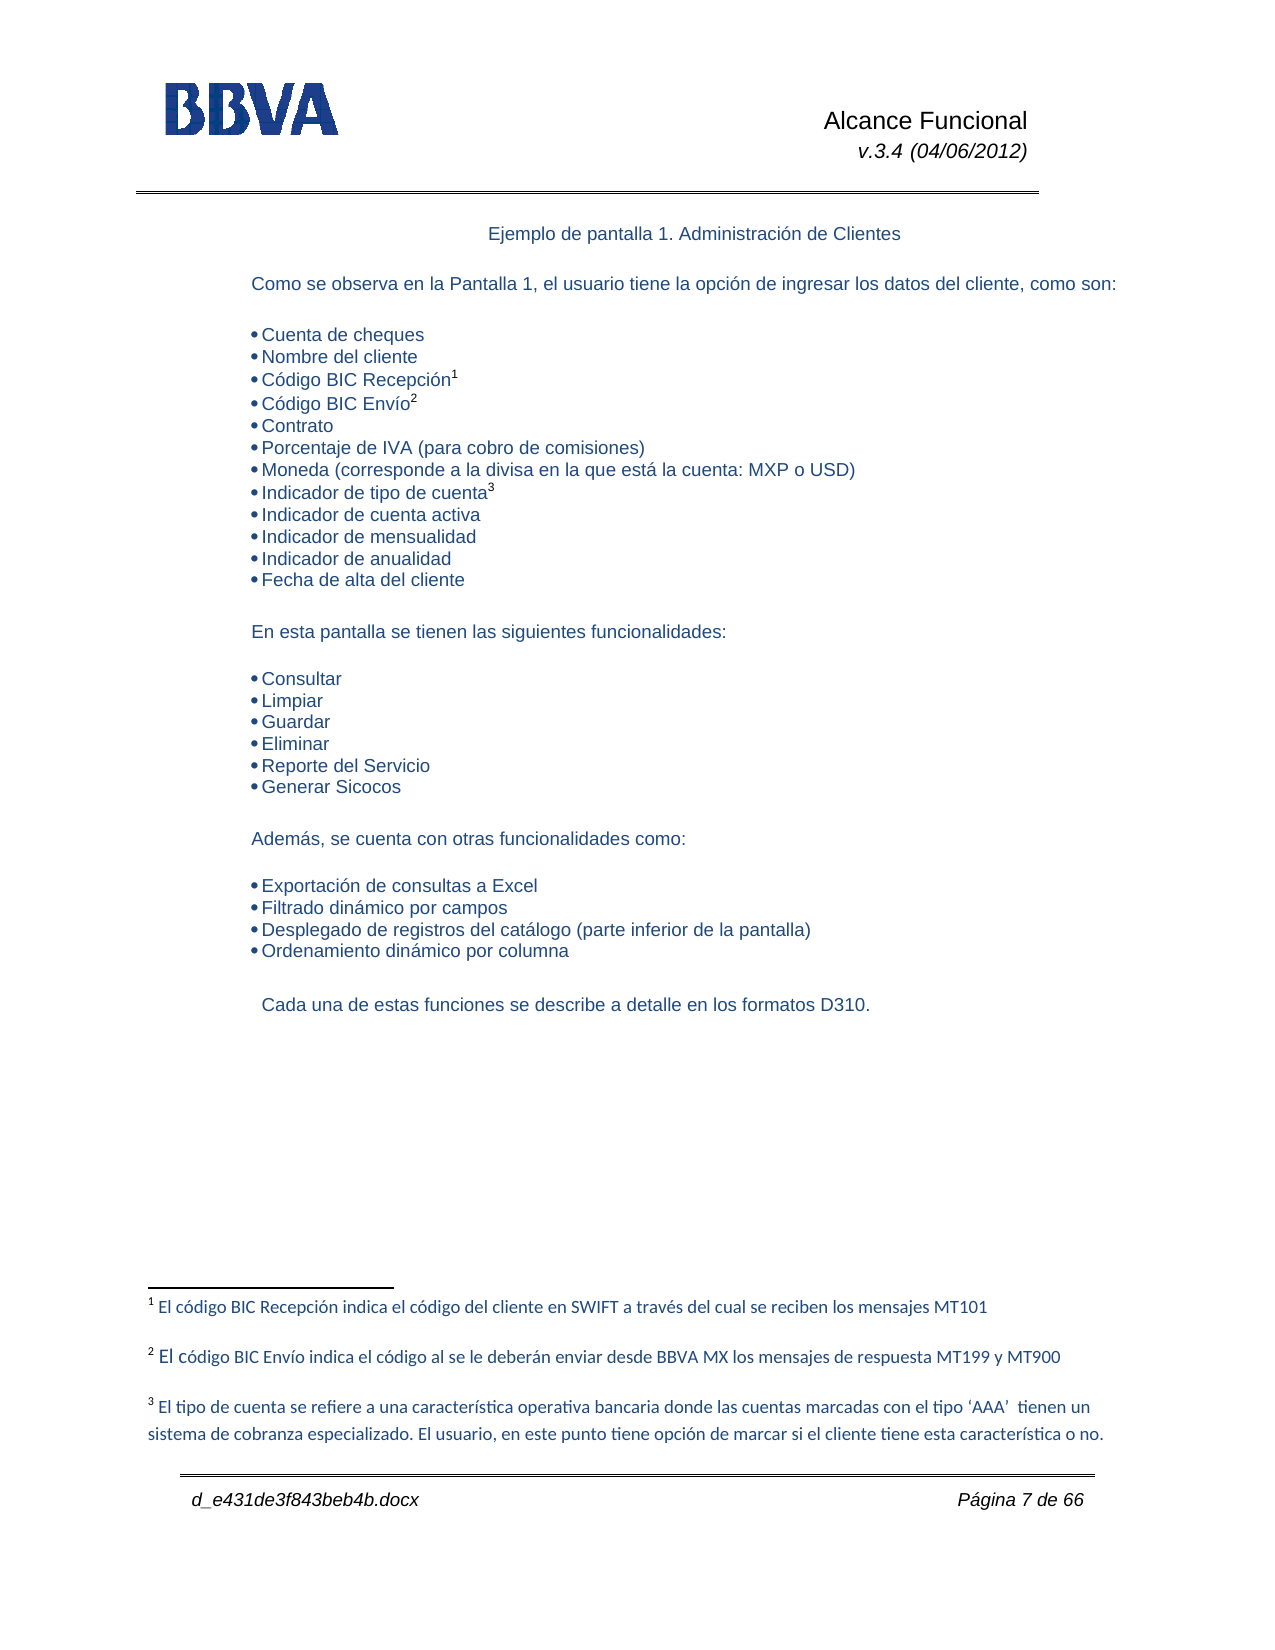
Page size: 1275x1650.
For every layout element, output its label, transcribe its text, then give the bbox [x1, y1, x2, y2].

list Ordenamiento dinámico por columna [251, 940, 1127, 962]
text Además, se cuenta con otras funcionalidades como: [251, 828, 1127, 849]
list Nombre del cliente [251, 346, 1127, 367]
list Fecha de alta del cliente [251, 569, 1127, 591]
list Cuenta de cheques [251, 324, 1127, 346]
list Filtrado dinámico por campos [251, 897, 1127, 918]
list Consultar [251, 668, 1127, 689]
list Desplegado de registros del catálogo (parte inferior de la pantalla) [251, 918, 1127, 940]
list Indicador de mensualidad [251, 526, 1127, 547]
list Generar Sicocos [251, 776, 1127, 798]
list Exportación de consultas a Excel [251, 875, 1127, 897]
list Indicador de tipo de cuenta [251, 480, 1127, 504]
list Limpiar [251, 689, 1127, 711]
picture [165, 83, 339, 135]
list Moneda (corresponde a la divisa en la que está la cuenta: MXP o USD) [251, 458, 1127, 480]
list Código BIC Envío [251, 391, 1127, 415]
list Código BIC Recepción [251, 367, 1127, 391]
text En esta pantalla se tienen las siguientes funcionalidades: [251, 621, 1127, 642]
list Contrato [251, 415, 1127, 437]
list Eliminar [251, 733, 1127, 754]
list Porcentaje de IVA (para cobro de comisiones) [251, 437, 1127, 458]
list Reporte del Servicio [251, 754, 1127, 776]
text Ejemplo de pantalla 1. Administración de Clientes [261, 222, 1127, 244]
text Cada una de estas funciones se describe a detalle en los formatos D310. [261, 994, 1127, 1016]
list Guardar [251, 711, 1127, 733]
list Indicador de cuenta activa [251, 504, 1127, 526]
list Indicador de anualidad [251, 547, 1127, 569]
text Como se observa en la Pantalla 1, el usuario tiene la opción de ingresar los datos del cliente, como son: [251, 273, 1127, 295]
